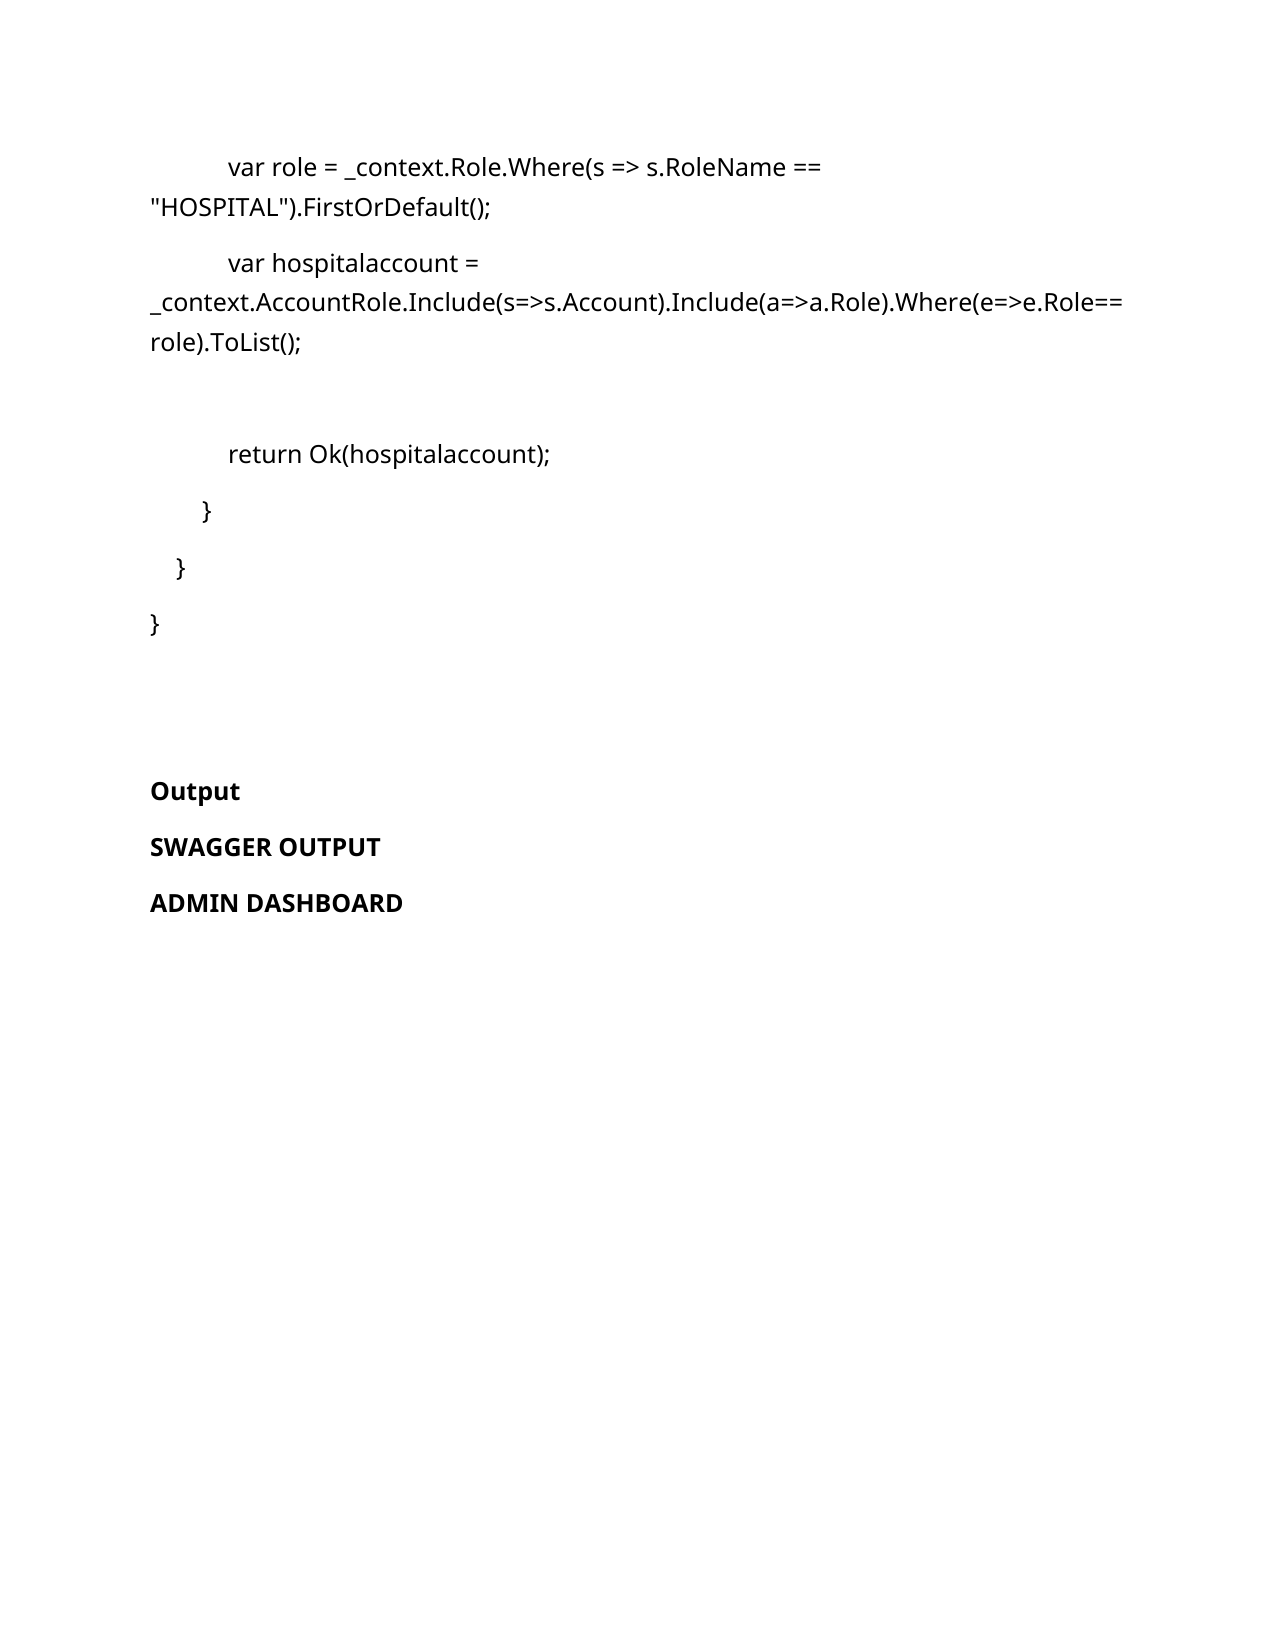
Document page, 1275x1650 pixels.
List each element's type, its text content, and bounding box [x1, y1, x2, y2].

text SWAGGER OUTPUT [150, 830, 1125, 864]
text ADMIN DASHBOARD [150, 886, 1125, 920]
text } [150, 549, 1125, 583]
text } [150, 605, 1125, 639]
text } [150, 493, 1125, 527]
text var hospitalaccount = _context.AccountRole.Include(s=>s.Account).Include(a=>a.Role).Where(e=>e.Role==role).ToList(); [150, 246, 1125, 359]
text return Ok(hospitalaccount); [150, 437, 1125, 471]
text Output [150, 774, 1125, 808]
text var role = _context.Role.Where(s => s.RoleName == "HOSPITAL").FirstOrDefault(); [150, 150, 1125, 223]
